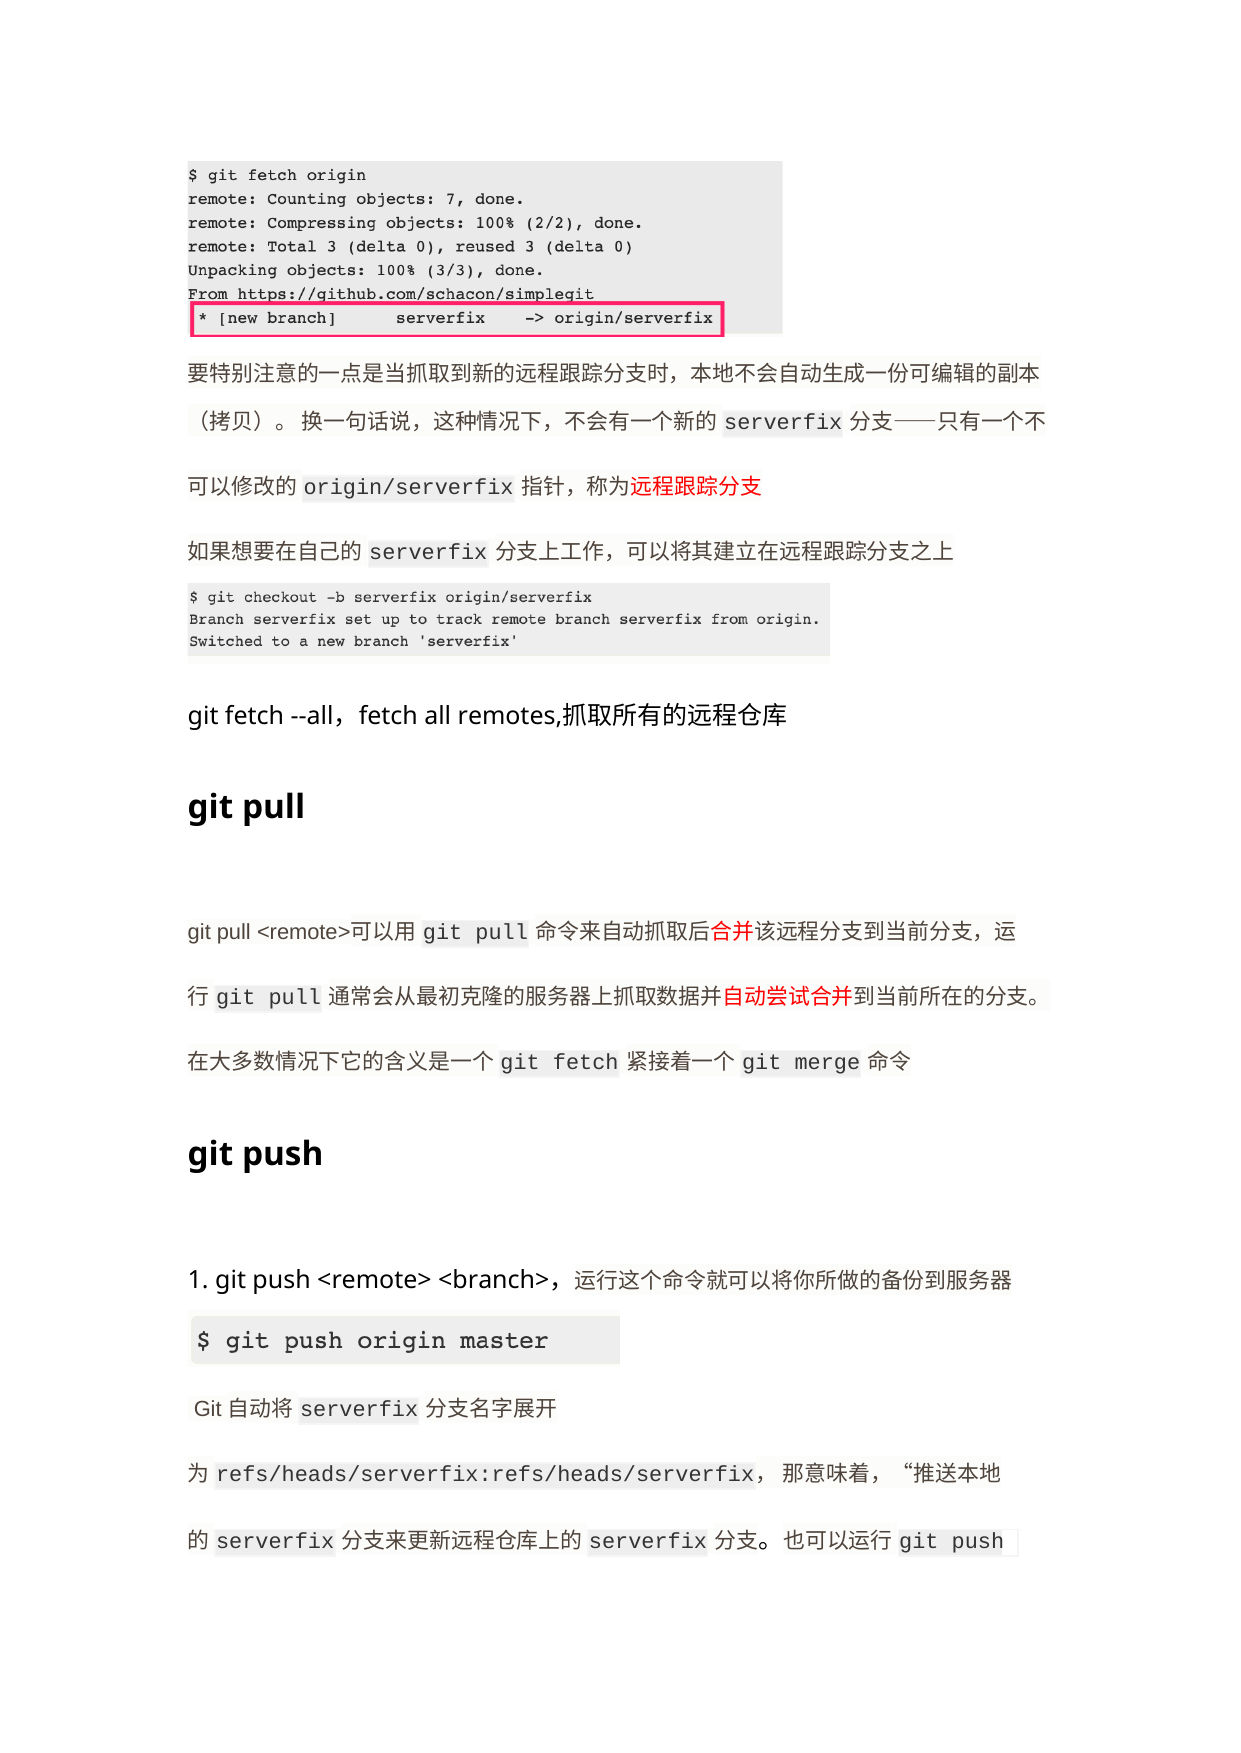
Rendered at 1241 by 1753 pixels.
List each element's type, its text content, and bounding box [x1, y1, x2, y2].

text 如果想要在自己的 serverfix 分支上工作，可以将其建立在远程跟踪分支之上 [187, 518, 1053, 583]
picture [187, 161, 783, 337]
subtitle git pull [187, 773, 1053, 838]
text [187, 1376, 1053, 1571]
picture [187, 583, 830, 664]
text 1. git push <remote> <branch>，运行这个命令就可以将你所做的备份到服务器 [187, 1246, 1053, 1311]
text git fetch --all，fetch all remotes,抓取所有的远程仓库 [187, 681, 1053, 746]
subtitle git push [187, 1120, 1053, 1185]
text 要特别注意的一点是当抓取到新的远程跟踪分支时，本地不会自动生成一份可编辑的副本（拷贝）。 换一句话说，这种情况下，不会有一个新的 serverfix 分支——只有一个不可以修改的 origin/serverfix 指针，称为远程跟踪分支 [187, 356, 1053, 518]
picture [187, 1310, 620, 1367]
text git pull <remote>可以用 git pull 命令来自动抓取后合并该远程分支到当前分支，运行 git pull 通常会从最初克隆的服务器上抓取数据并自动尝试合并到当前所在的分支。在大多数情况下它的含义是一个 git fetch 紧接着一个 git merge 命令 [187, 898, 1053, 1093]
